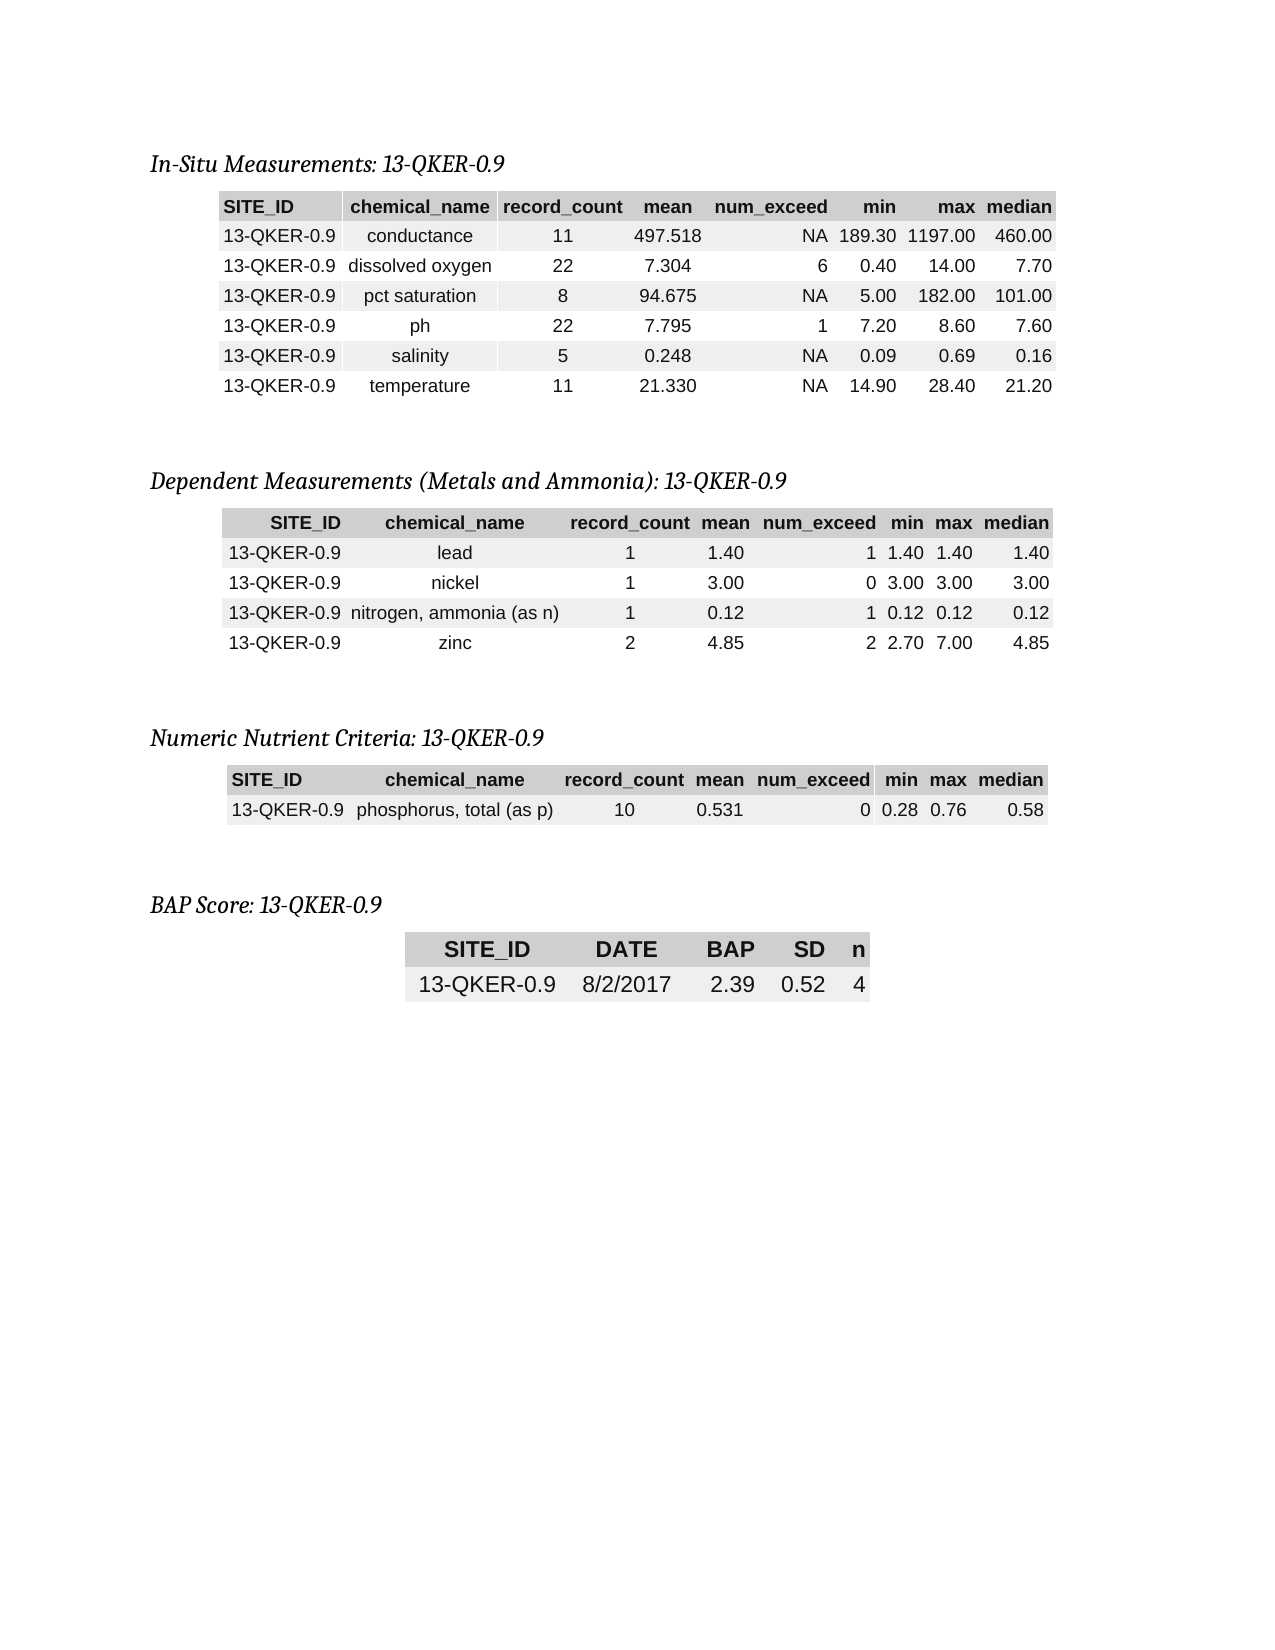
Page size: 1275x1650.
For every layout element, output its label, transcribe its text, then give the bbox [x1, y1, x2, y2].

table_cell 1.40 [977, 538, 1053, 568]
table_cell 8/2/2017 [569, 967, 684, 1002]
table_cell 13-QKER-0.9 [405, 967, 569, 1002]
table_cell 1.40 [696, 538, 756, 568]
table_cell 14.00 [900, 251, 979, 281]
table_cell 22 [498, 251, 628, 281]
table_header BAP [684, 932, 759, 967]
table_cell 1197.00 [900, 221, 979, 251]
table_cell 13-QKER-0.9 [219, 281, 342, 311]
table_cell 6 [707, 251, 832, 281]
table_cell 3.00 [977, 568, 1053, 598]
table_header min [832, 191, 900, 221]
table_cell 2.70 [880, 628, 928, 657]
table_cell 13-QKER-0.9 [222, 568, 345, 598]
table_cell 13-QKER-0.9 [222, 628, 345, 657]
table_header record_count [565, 508, 696, 538]
table_cell 11 [498, 371, 628, 401]
table_header record_count [559, 765, 690, 795]
table_header SITE_ID [405, 932, 569, 967]
table_header n [829, 932, 870, 967]
table_header max [900, 191, 979, 221]
table_header record_count [498, 191, 628, 221]
table_cell 0.76 [922, 795, 971, 825]
table_header SITE_ID [222, 508, 345, 538]
table_header DATE [569, 932, 684, 967]
table_header max [922, 765, 971, 795]
table_cell conductance [343, 221, 497, 251]
table_header mean [690, 765, 750, 795]
table_cell 3.00 [928, 568, 977, 598]
table_cell 1 [707, 311, 832, 341]
table_cell 21.20 [979, 371, 1056, 401]
table_cell 1.40 [928, 538, 977, 568]
table_header min [875, 765, 922, 795]
table_header num_exceed [756, 508, 880, 538]
table_header num_exceed [750, 765, 874, 795]
text In-Situ Measurements: 13-QKER-0.9 [150, 150, 1125, 179]
table_cell 13-QKER-0.9 [219, 371, 342, 401]
table_cell NA [707, 221, 832, 251]
table_cell 28.40 [900, 371, 979, 401]
table_cell nickel [345, 568, 565, 598]
table_cell 3.00 [880, 568, 928, 598]
table_cell pct saturation [343, 281, 497, 311]
table_cell NA [707, 341, 832, 371]
table_cell 0.09 [832, 341, 900, 371]
table_header chemical_name [343, 191, 497, 221]
table_header SITE_ID [227, 765, 351, 795]
table_cell 1.40 [880, 538, 928, 568]
text Dependent Measurements (Metals and Ammonia): 13-QKER-0.9 [150, 467, 1125, 496]
table_cell 21.330 [628, 371, 707, 401]
table_cell 0.12 [880, 598, 928, 628]
table_header chemical_name [351, 765, 559, 795]
table_cell 2 [756, 628, 880, 657]
table_cell 7.70 [979, 251, 1056, 281]
table_cell salinity [343, 341, 497, 371]
table_cell zinc [345, 628, 565, 657]
table_cell 4.85 [977, 628, 1053, 657]
table_cell 7.60 [979, 311, 1056, 341]
table_cell 2.39 [684, 967, 759, 1002]
table_cell 13-QKER-0.9 [222, 598, 345, 628]
table_header max [928, 508, 977, 538]
table_cell 13-QKER-0.9 [219, 221, 342, 251]
table_cell NA [707, 281, 832, 311]
table_cell 13-QKER-0.9 [227, 795, 351, 825]
text BAP Score: 13-QKER-0.9 [150, 891, 1125, 920]
table_cell 0.40 [832, 251, 900, 281]
table_header SD [759, 932, 829, 967]
table_header median [977, 508, 1053, 538]
table_cell 0.12 [696, 598, 756, 628]
table_cell 189.30 [832, 221, 900, 251]
table_cell 101.00 [979, 281, 1056, 311]
table_cell 13-QKER-0.9 [219, 251, 342, 281]
table_cell 13-QKER-0.9 [219, 311, 342, 341]
table_header mean [628, 191, 707, 221]
table_cell 7.795 [628, 311, 707, 341]
table_cell lead [345, 538, 565, 568]
table_cell 1 [756, 538, 880, 568]
table_cell 1 [565, 568, 696, 598]
table_cell phosphorus, total (as p) [351, 795, 559, 825]
table_cell 7.20 [832, 311, 900, 341]
table_cell 4.85 [696, 628, 756, 657]
table_cell 1 [565, 598, 696, 628]
table_cell 0 [756, 568, 880, 598]
table_cell 4 [829, 967, 870, 1002]
table_cell 182.00 [900, 281, 979, 311]
table_cell 7.00 [928, 628, 977, 657]
table_cell 0.28 [875, 795, 922, 825]
table_cell 1 [565, 538, 696, 568]
table_cell 13-QKER-0.9 [222, 538, 345, 568]
table_cell 5 [498, 341, 628, 371]
table_cell 7.304 [628, 251, 707, 281]
table_cell 11 [498, 221, 628, 251]
table_cell 0.531 [690, 795, 750, 825]
table_cell 0.16 [979, 341, 1056, 371]
table_cell dissolved oxygen [343, 251, 497, 281]
table_header min [880, 508, 928, 538]
table_cell 0 [750, 795, 874, 825]
table_cell temperature [343, 371, 497, 401]
table_cell 2 [565, 628, 696, 657]
table_header chemical_name [345, 508, 565, 538]
table_cell 0.12 [928, 598, 977, 628]
table_cell 497.518 [628, 221, 707, 251]
table_cell 0.248 [628, 341, 707, 371]
table_cell 0.12 [977, 598, 1053, 628]
table_cell 460.00 [979, 221, 1056, 251]
table_cell NA [707, 371, 832, 401]
table_header mean [696, 508, 756, 538]
table_cell 8.60 [900, 311, 979, 341]
table_header median [979, 191, 1056, 221]
table_cell 94.675 [628, 281, 707, 311]
table_header median [971, 765, 1048, 795]
table_header SITE_ID [219, 191, 342, 221]
table_cell 13-QKER-0.9 [219, 341, 342, 371]
table_header num_exceed [707, 191, 832, 221]
table_cell 14.90 [832, 371, 900, 401]
table_cell 22 [498, 311, 628, 341]
table_cell 5.00 [832, 281, 900, 311]
table_cell 0.58 [971, 795, 1048, 825]
table_cell 0.52 [759, 967, 829, 1002]
table_cell ph [343, 311, 497, 341]
table_cell 0.69 [900, 341, 979, 371]
table_cell nitrogen, ammonia (as n) [345, 598, 565, 628]
text Numeric Nutrient Criteria: 13-QKER-0.9 [150, 724, 1125, 752]
table_cell 1 [756, 598, 880, 628]
table_cell 8 [498, 281, 628, 311]
table_cell 10 [559, 795, 690, 825]
table_cell 3.00 [696, 568, 756, 598]
